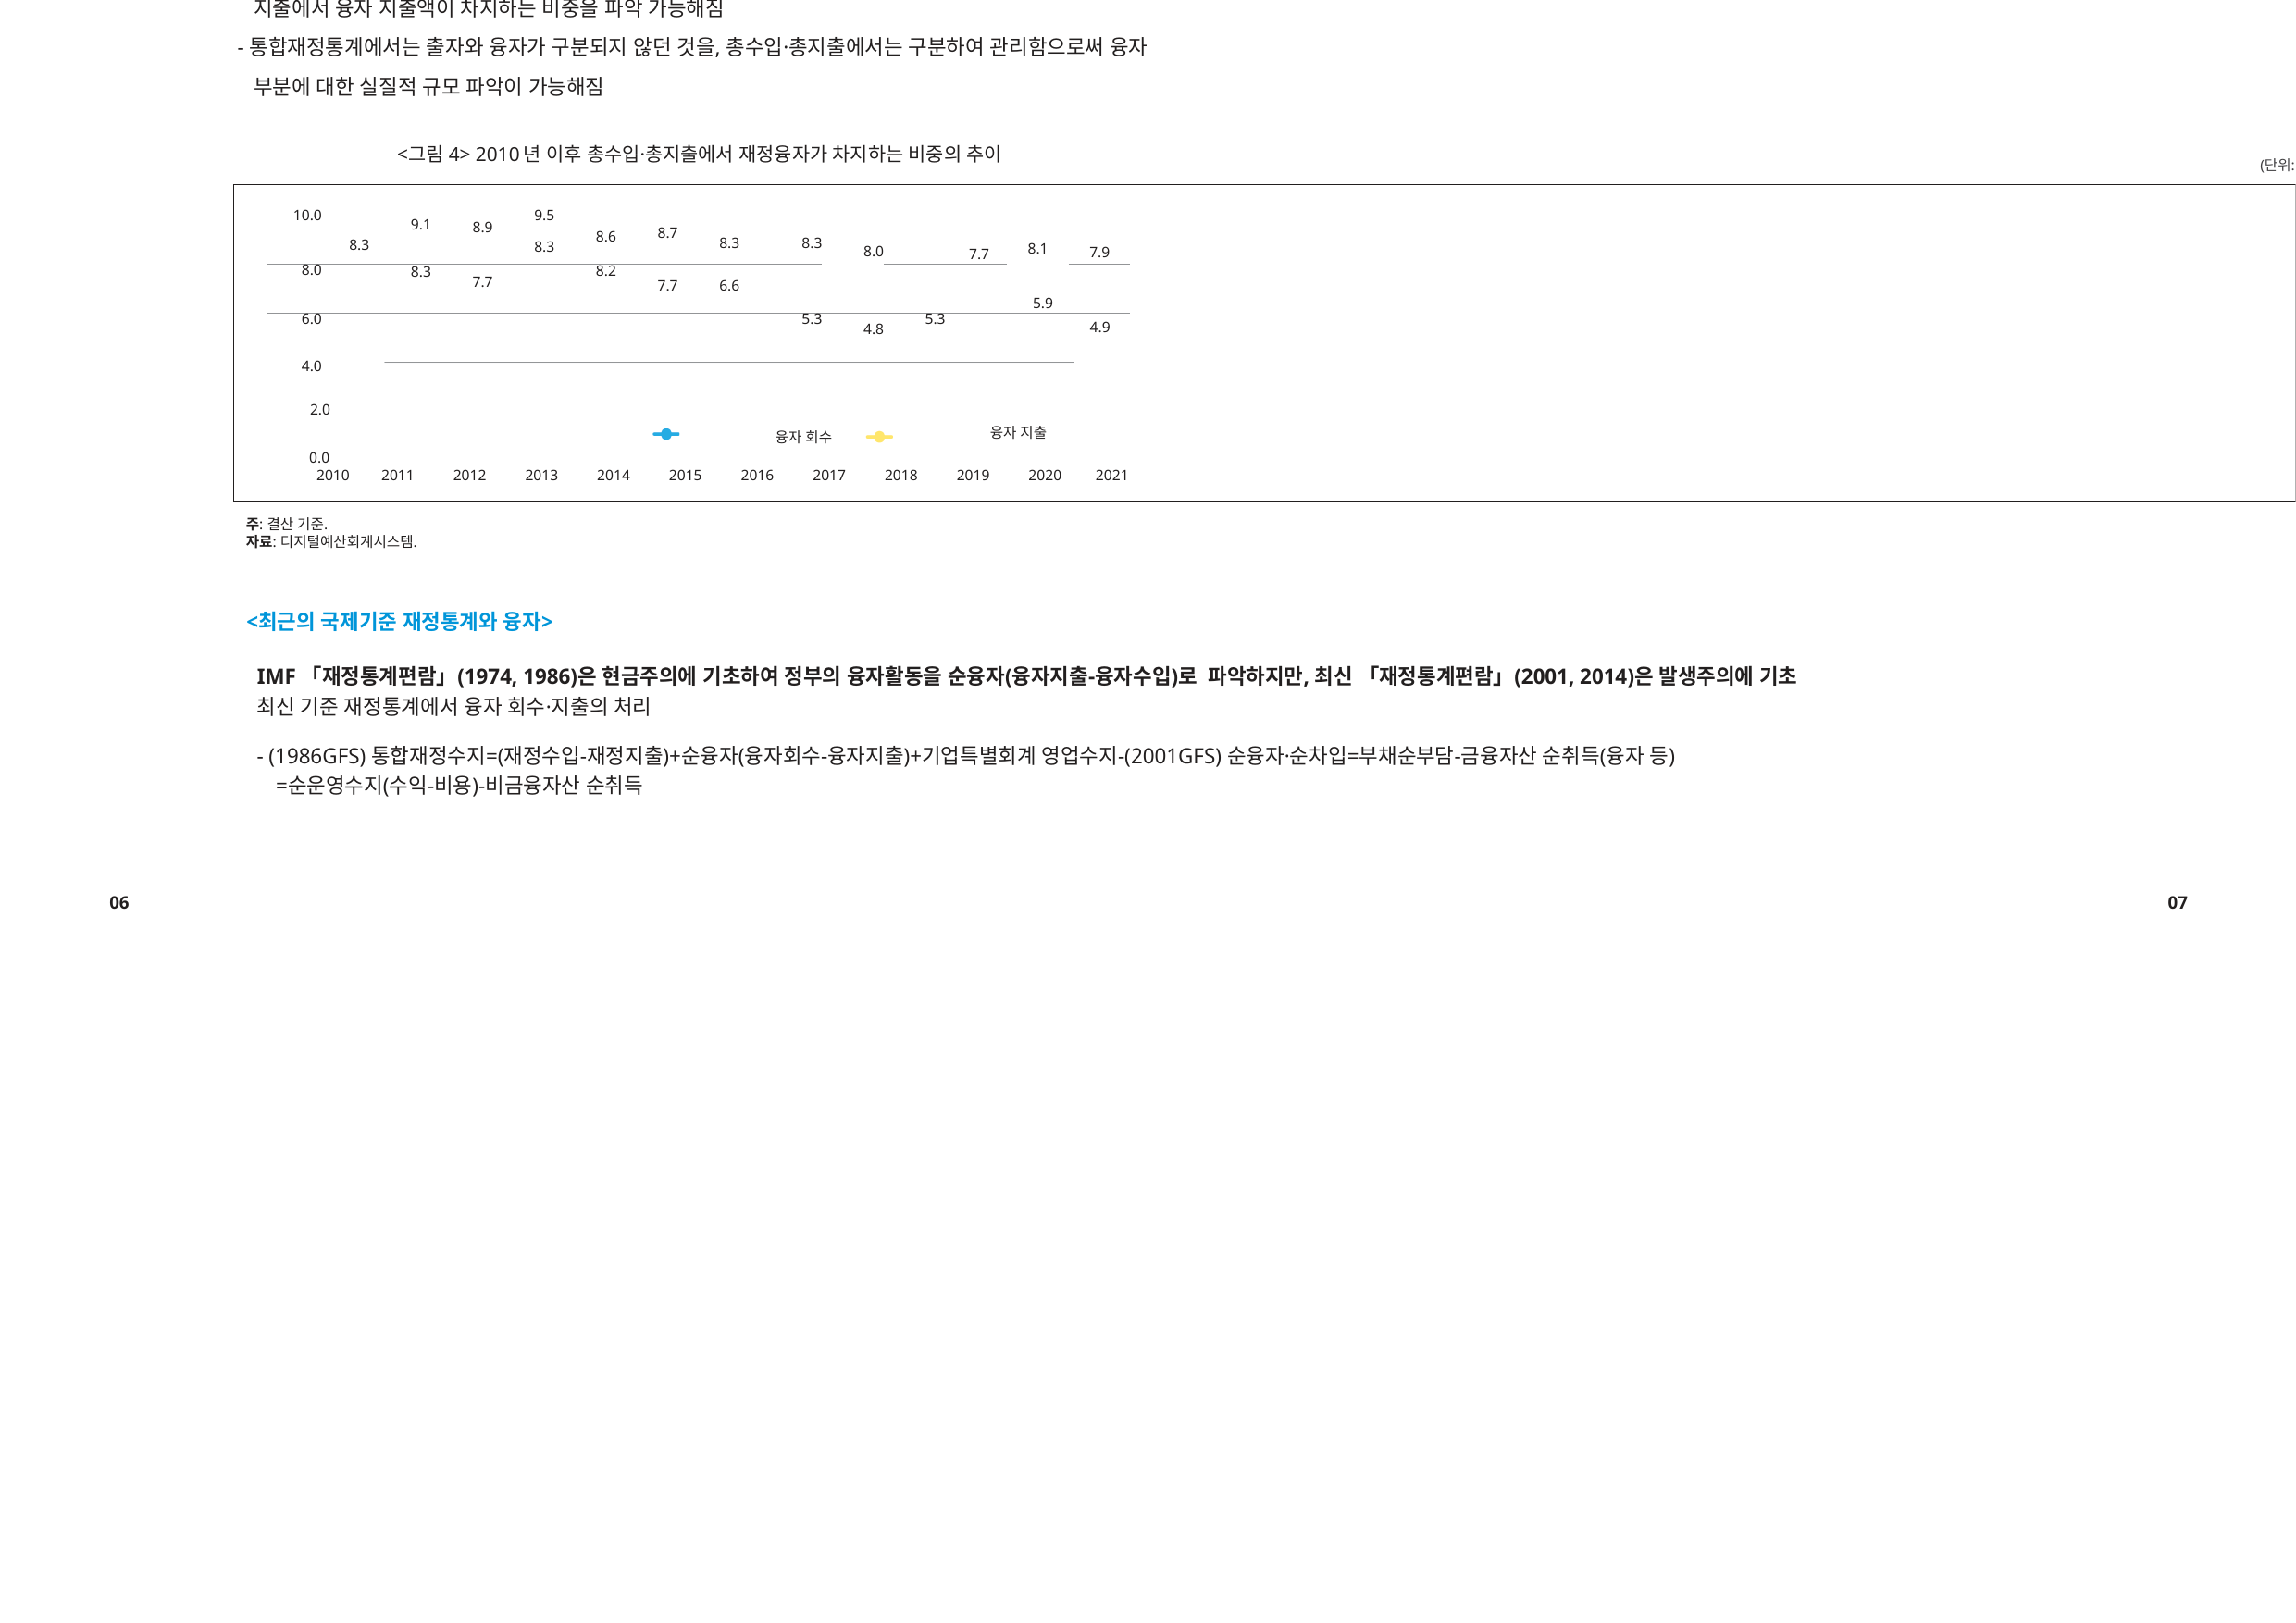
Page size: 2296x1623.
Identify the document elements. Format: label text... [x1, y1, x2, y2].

text - 통합재정통계에서는 출자와 융자가 구분되지 않던 것을, 총수입·총지출에서는 구분하여 관리함으로써 융자 [231, 39, 2193, 59]
picture [384, 360, 1075, 365]
text 06 07 [109, 896, 2193, 912]
picture [864, 430, 894, 443]
table_header (단위: %) [1289, 142, 2295, 180]
picture [652, 428, 680, 440]
text 주: 결산 기준. [246, 518, 2193, 532]
text IMF 「재정통계편람」(1974, 1986)은 현금주의에 기초하여 정부의 융자활동을 순융자(융자지출-융자수입)로 파악하지만, 최신 「재정통계편람」(2001, 2014)은 발생주의에 기초 최신 기준 재정통계에서 융자 회수·지출의 처리 [257, 662, 2152, 721]
text - (1986GFS) 통합재정수지=(재정수입-재정지출)+순융자(융자회수-융자지출)+기업특별회계 영업수지-(2001GFS) 순융자·순차입=부채순부담-금융자산 순취득(융자 등) =순운영수지(수익-비용)-비금융자산 순취득 [256, 741, 2152, 799]
table_header 2.0 0.0 [234, 185, 2295, 501]
text 자료: 디지털예산회계시스템. [246, 537, 2193, 551]
text 부분에 대한 실질적 규모 파악이 가능해짐 [254, 79, 2193, 99]
text 지출에서 융자 지출액이 차지하는 비중을 파악 가능해짐 [254, 0, 2193, 20]
table_header <그림 4> 2010년 이후 총수입·총지출에서 재정융자가 차지하는 비중의 추이 [246, 142, 1289, 180]
text <최근의 국제기준 재정통계와 융자> [246, 613, 2193, 633]
